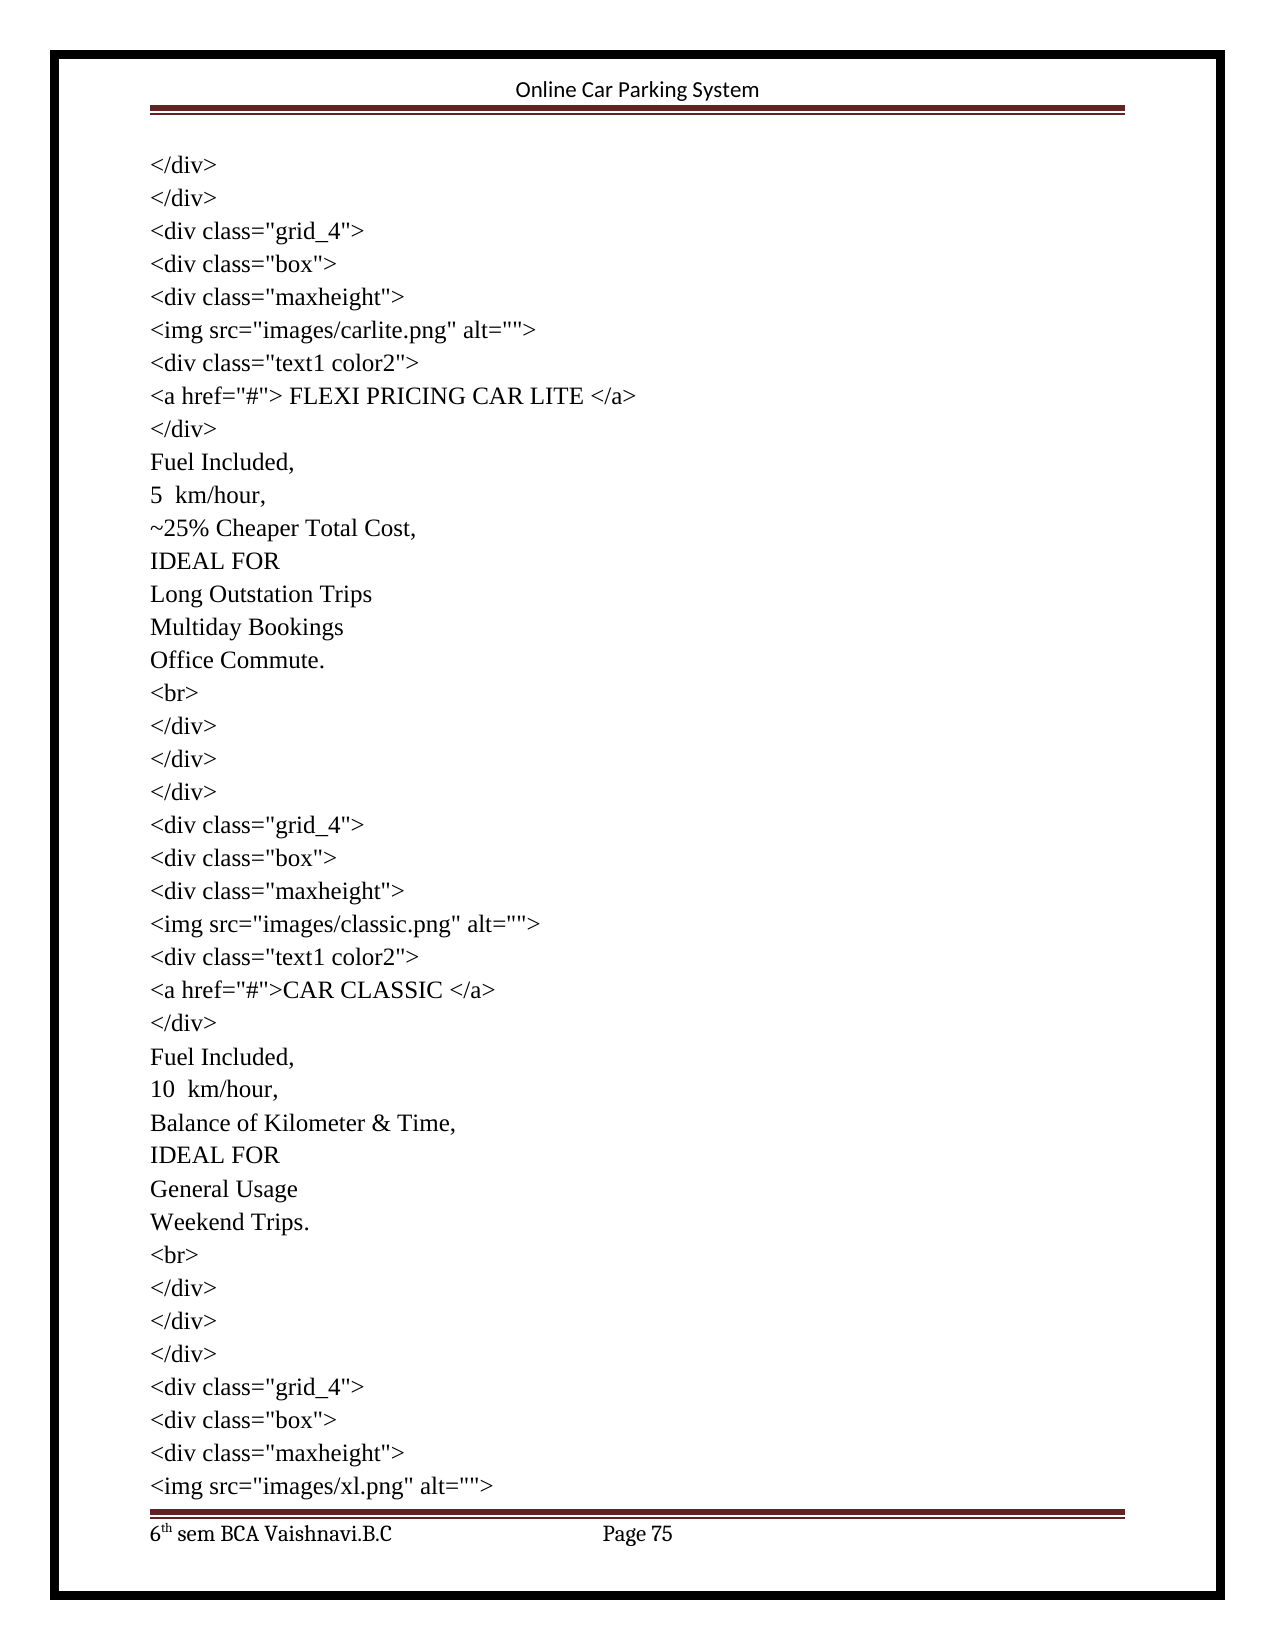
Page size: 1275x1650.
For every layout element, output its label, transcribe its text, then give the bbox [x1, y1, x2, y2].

text <div class="maxheight"> [150, 1438, 1125, 1467]
text Fuel Included, [150, 1042, 1125, 1070]
text ~25% Cheaper Total Cost, [150, 513, 1125, 542]
text IDEAL FOR [150, 546, 1125, 575]
text Office Commute. [150, 645, 1125, 674]
text </div> [150, 1339, 1125, 1367]
text <div class="grid_4"> [150, 1372, 1125, 1401]
text 5 km/hour, [150, 480, 1125, 509]
text <div class="box"> [150, 1405, 1125, 1433]
text </div> [150, 414, 1125, 443]
text <br> [150, 678, 1125, 707]
text Fuel Included, [150, 447, 1125, 476]
text <div class="text1 color2"> [150, 348, 1125, 377]
text <div class="grid_4"> [150, 216, 1125, 245]
text <br> [150, 1240, 1125, 1268]
text </div> [150, 711, 1125, 740]
text </div> [150, 183, 1125, 212]
text Long Outstation Trips [150, 579, 1125, 608]
text 10 km/hour, [150, 1074, 1125, 1103]
text <a href="#">CAR CLASSIC </a> [150, 976, 1125, 1004]
text <img src="images/xl.png" alt=""> [150, 1471, 1125, 1499]
text General Usage [150, 1174, 1125, 1202]
text <img src="images/carlite.png" alt=""> [150, 315, 1125, 344]
text <div class="maxheight"> [150, 876, 1125, 905]
text Balance of Kilometer & Time, [150, 1108, 1125, 1136]
text <div class="text1 color2"> [150, 942, 1125, 971]
text <img src="images/classic.png" alt=""> [150, 909, 1125, 938]
text </div> [150, 744, 1125, 773]
text </div> [150, 150, 1125, 179]
text <div class="box"> [150, 249, 1125, 278]
text <div class="maxheight"> [150, 282, 1125, 311]
text </div> [150, 1273, 1125, 1301]
text <div class="box"> [150, 843, 1125, 872]
text Weekend Trips. [150, 1207, 1125, 1235]
text <a href="#"> FLEXI PRICING CAR LITE </a> [150, 381, 1125, 410]
text Multiday Bookings [150, 612, 1125, 641]
text </div> [150, 1008, 1125, 1037]
text </div> [150, 1306, 1125, 1334]
text IDEAL FOR [150, 1141, 1125, 1169]
text <div class="grid_4"> [150, 810, 1125, 839]
text </div> [150, 777, 1125, 806]
